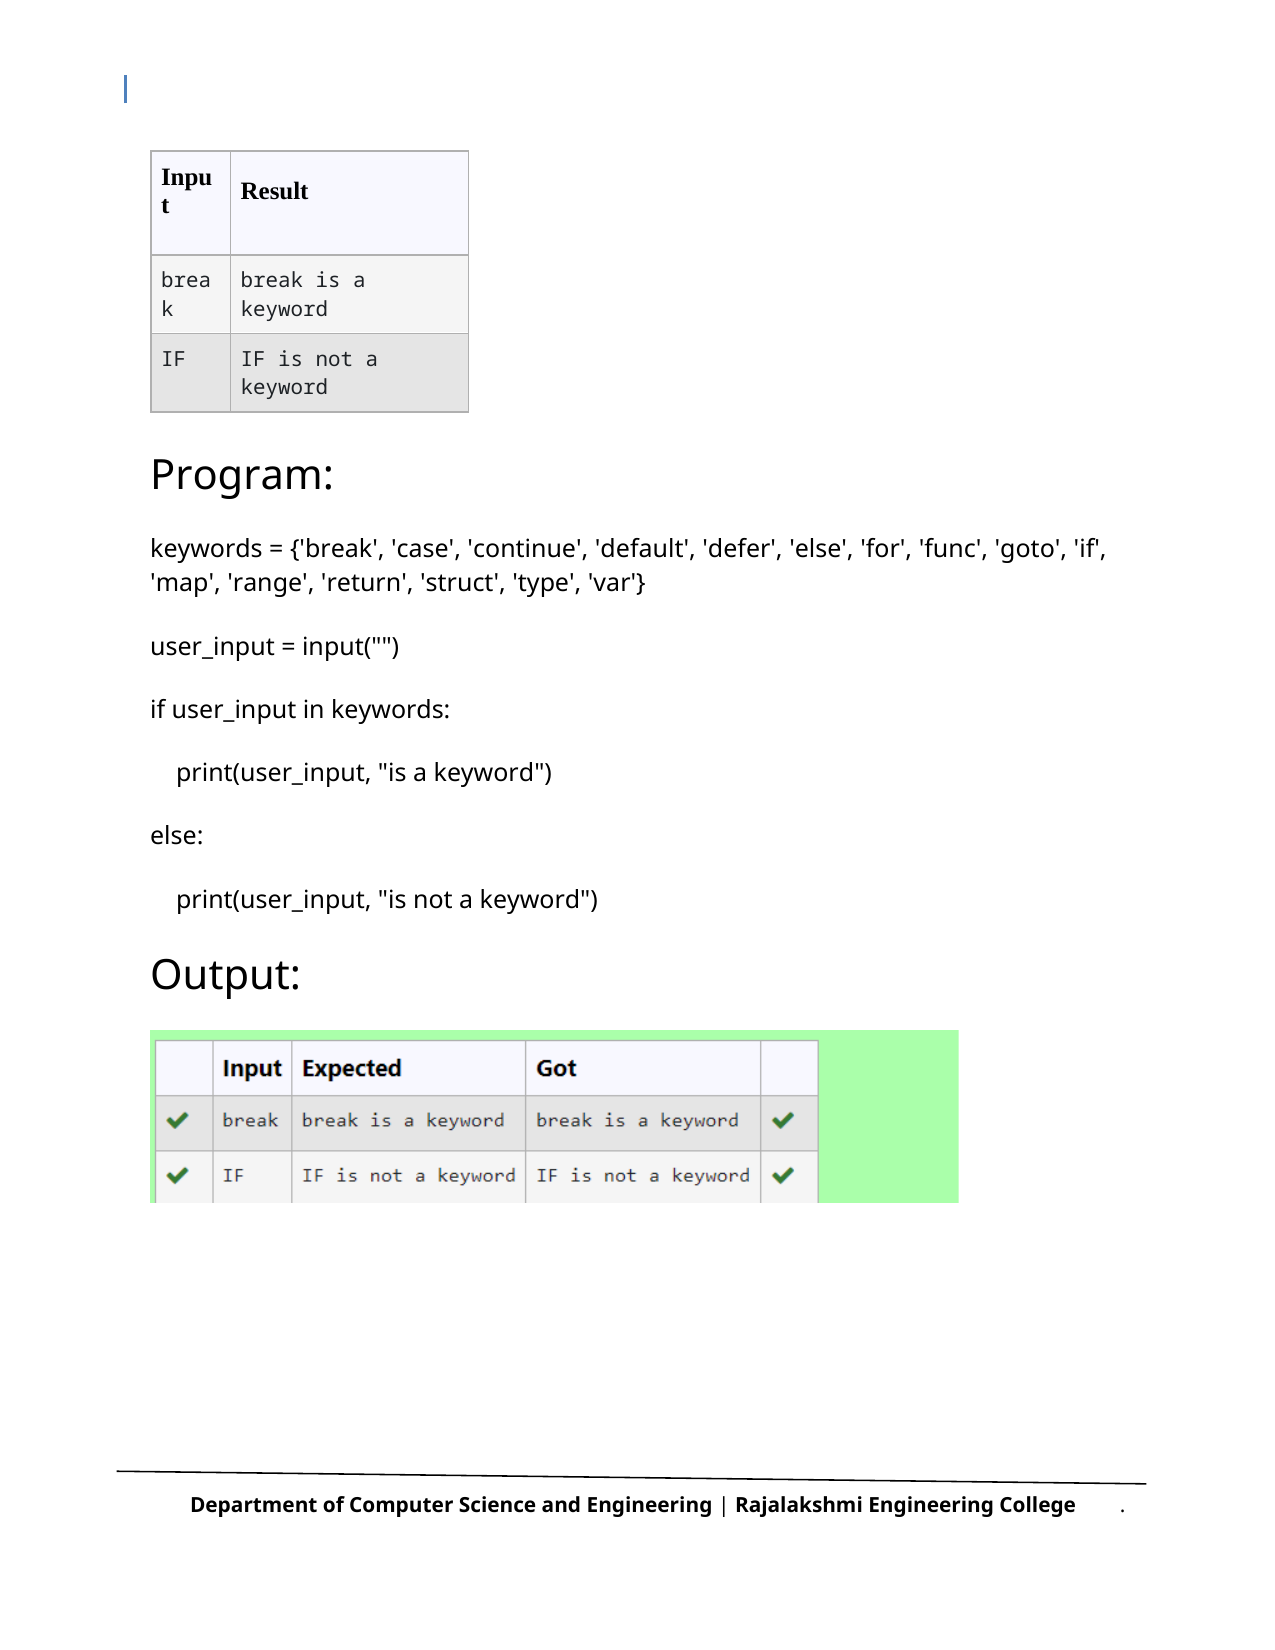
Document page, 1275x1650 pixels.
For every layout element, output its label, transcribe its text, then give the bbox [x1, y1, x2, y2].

text user_input = input("") [150, 628, 1125, 662]
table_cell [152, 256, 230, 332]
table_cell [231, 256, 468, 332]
text else: [150, 818, 1125, 852]
text Output: [150, 944, 1125, 1001]
text print(user_input, "is a keyword") [150, 755, 1125, 789]
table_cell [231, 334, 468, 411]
picture [150, 1030, 959, 1203]
text if user_input in keywords: [150, 692, 1125, 726]
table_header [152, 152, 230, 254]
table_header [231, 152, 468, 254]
text keywords = {'break', 'case', 'continue', 'default', 'defer', 'else', 'for', 'func', 'goto', 'if', 'map', 'range', 'return', 'struct', 'type', 'var'} [150, 531, 1125, 599]
text Program: [150, 445, 1125, 502]
text print(user_input, "is not a keyword") [150, 881, 1125, 915]
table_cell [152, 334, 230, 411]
